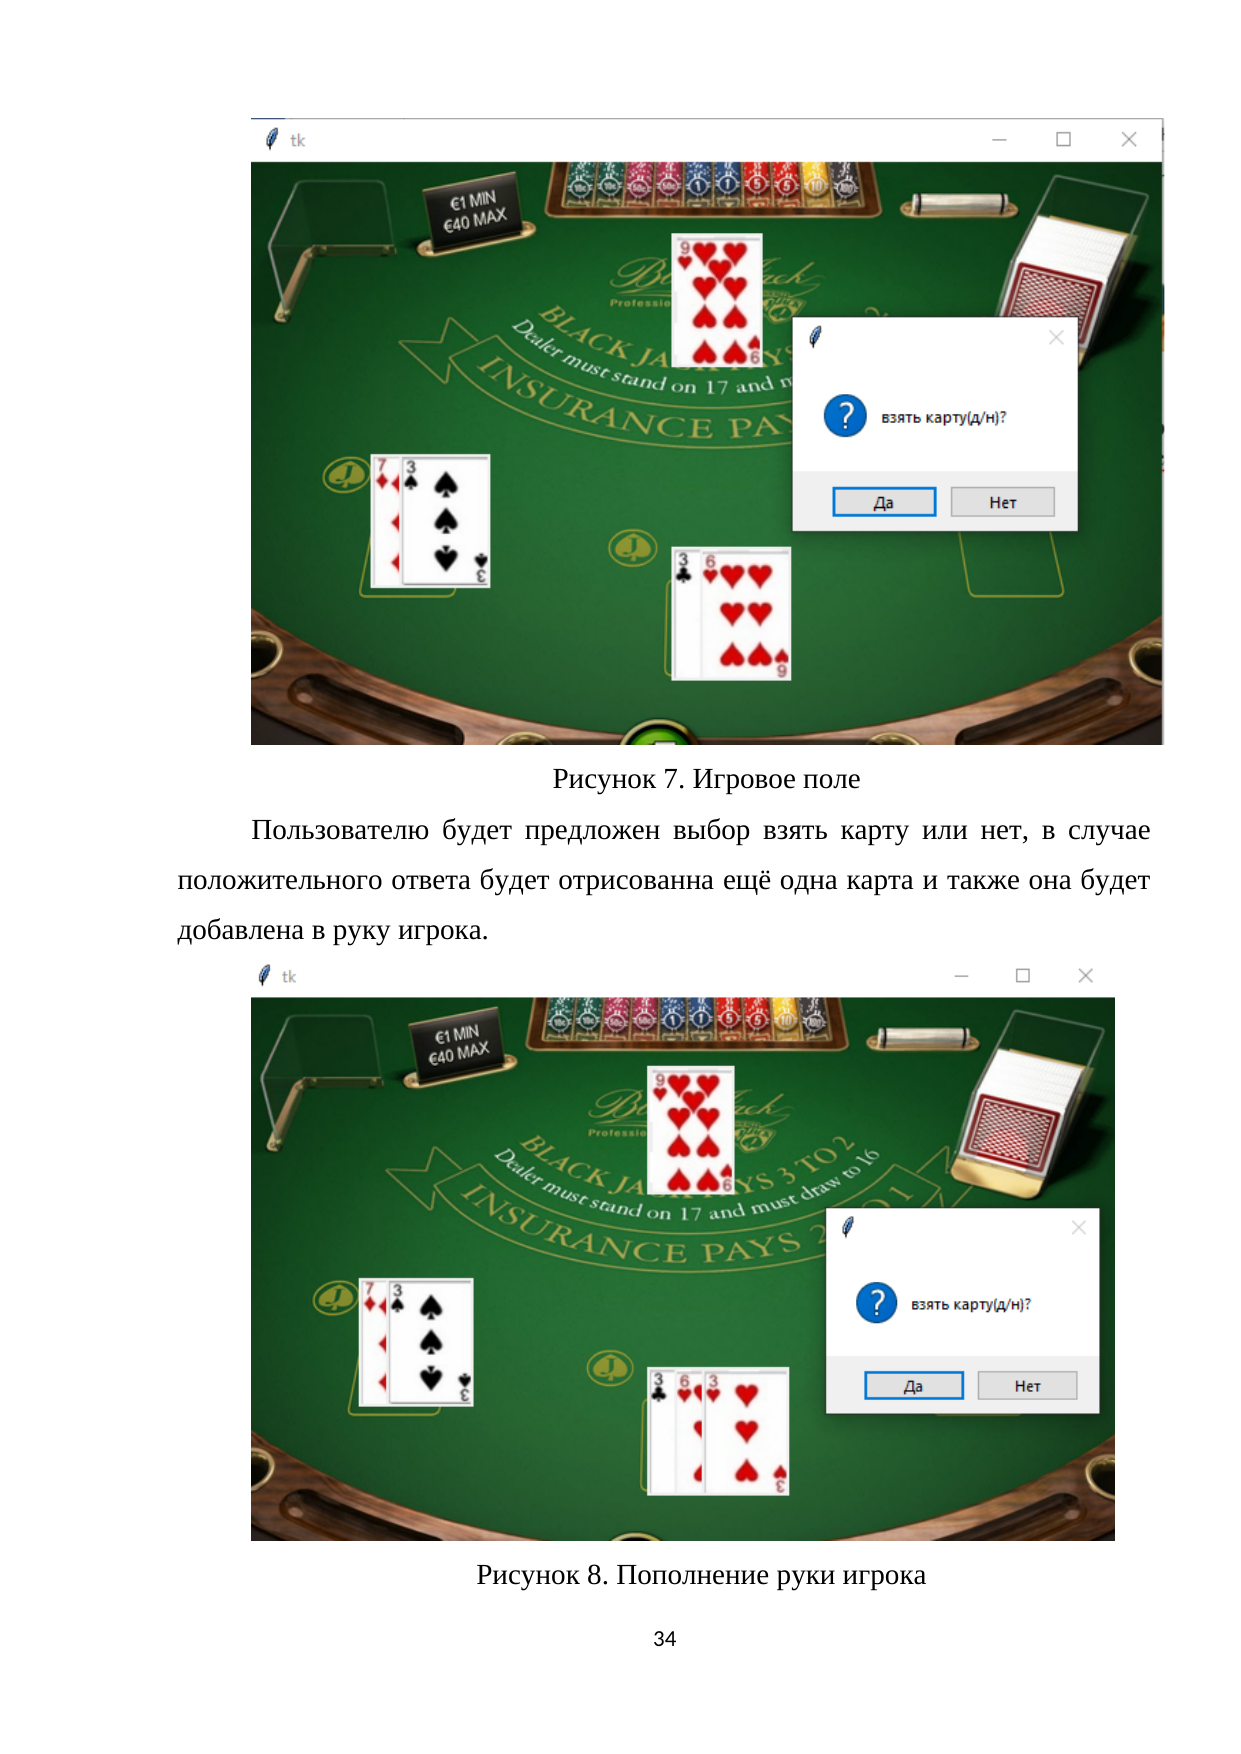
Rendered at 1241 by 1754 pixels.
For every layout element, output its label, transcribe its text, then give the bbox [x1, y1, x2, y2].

text Рисунок 7. Игровое поле [177, 761, 1152, 795]
picture [251, 118, 1165, 745]
text Пользователю будет предложен выбор взять карту или нет, в случае положительного ответа будет отрисованна ещё одна карта и также она будет добавлена в руку игрока. [177, 812, 1152, 946]
picture [251, 962, 1115, 1541]
text Рисунок 8. Пополнение руки игрока [177, 1557, 1152, 1590]
